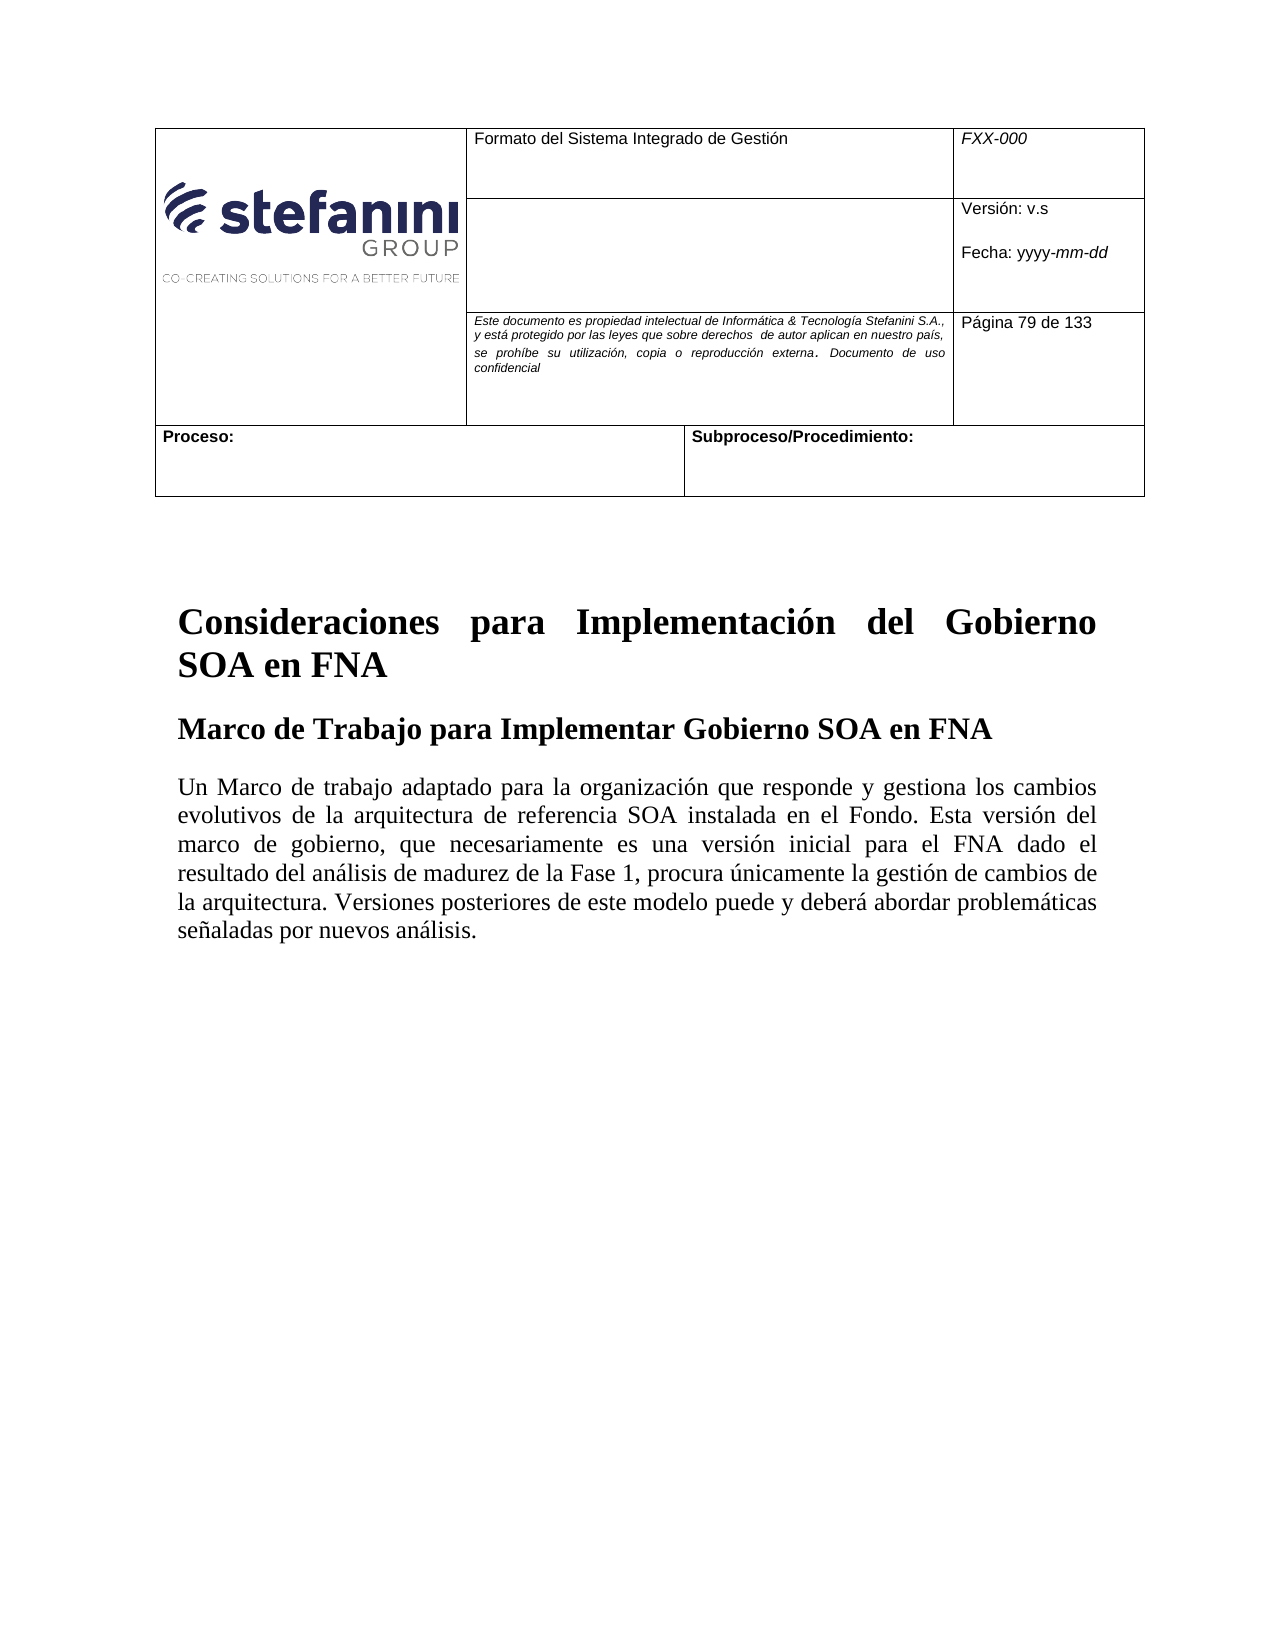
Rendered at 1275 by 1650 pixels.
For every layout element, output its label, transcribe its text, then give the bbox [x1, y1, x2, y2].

subtitle Consideraciones para Implementación del Gobierno SOA en FNA [177, 599, 1098, 686]
subtitle Marco de Trabajo para Implementar Gobierno SOA en FNA [177, 711, 1098, 747]
text Un Marco de trabajo adaptado para la organización que responde y gestiona los cambios evolutivos de la arquitectura de referencia SOA instalada en el Fondo. Esta versión del marco de gobierno, que necesariamente es una versión inicial para el FNA dado el resultado del análisis de madurez de la Fase 1, procura únicamente la gestión de cambios de la arquitectura. Versiones posteriores de este modelo puede y deberá abordar problemáticas señaladas por nuevos análisis. [177, 772, 1098, 944]
picture [162, 182, 460, 286]
